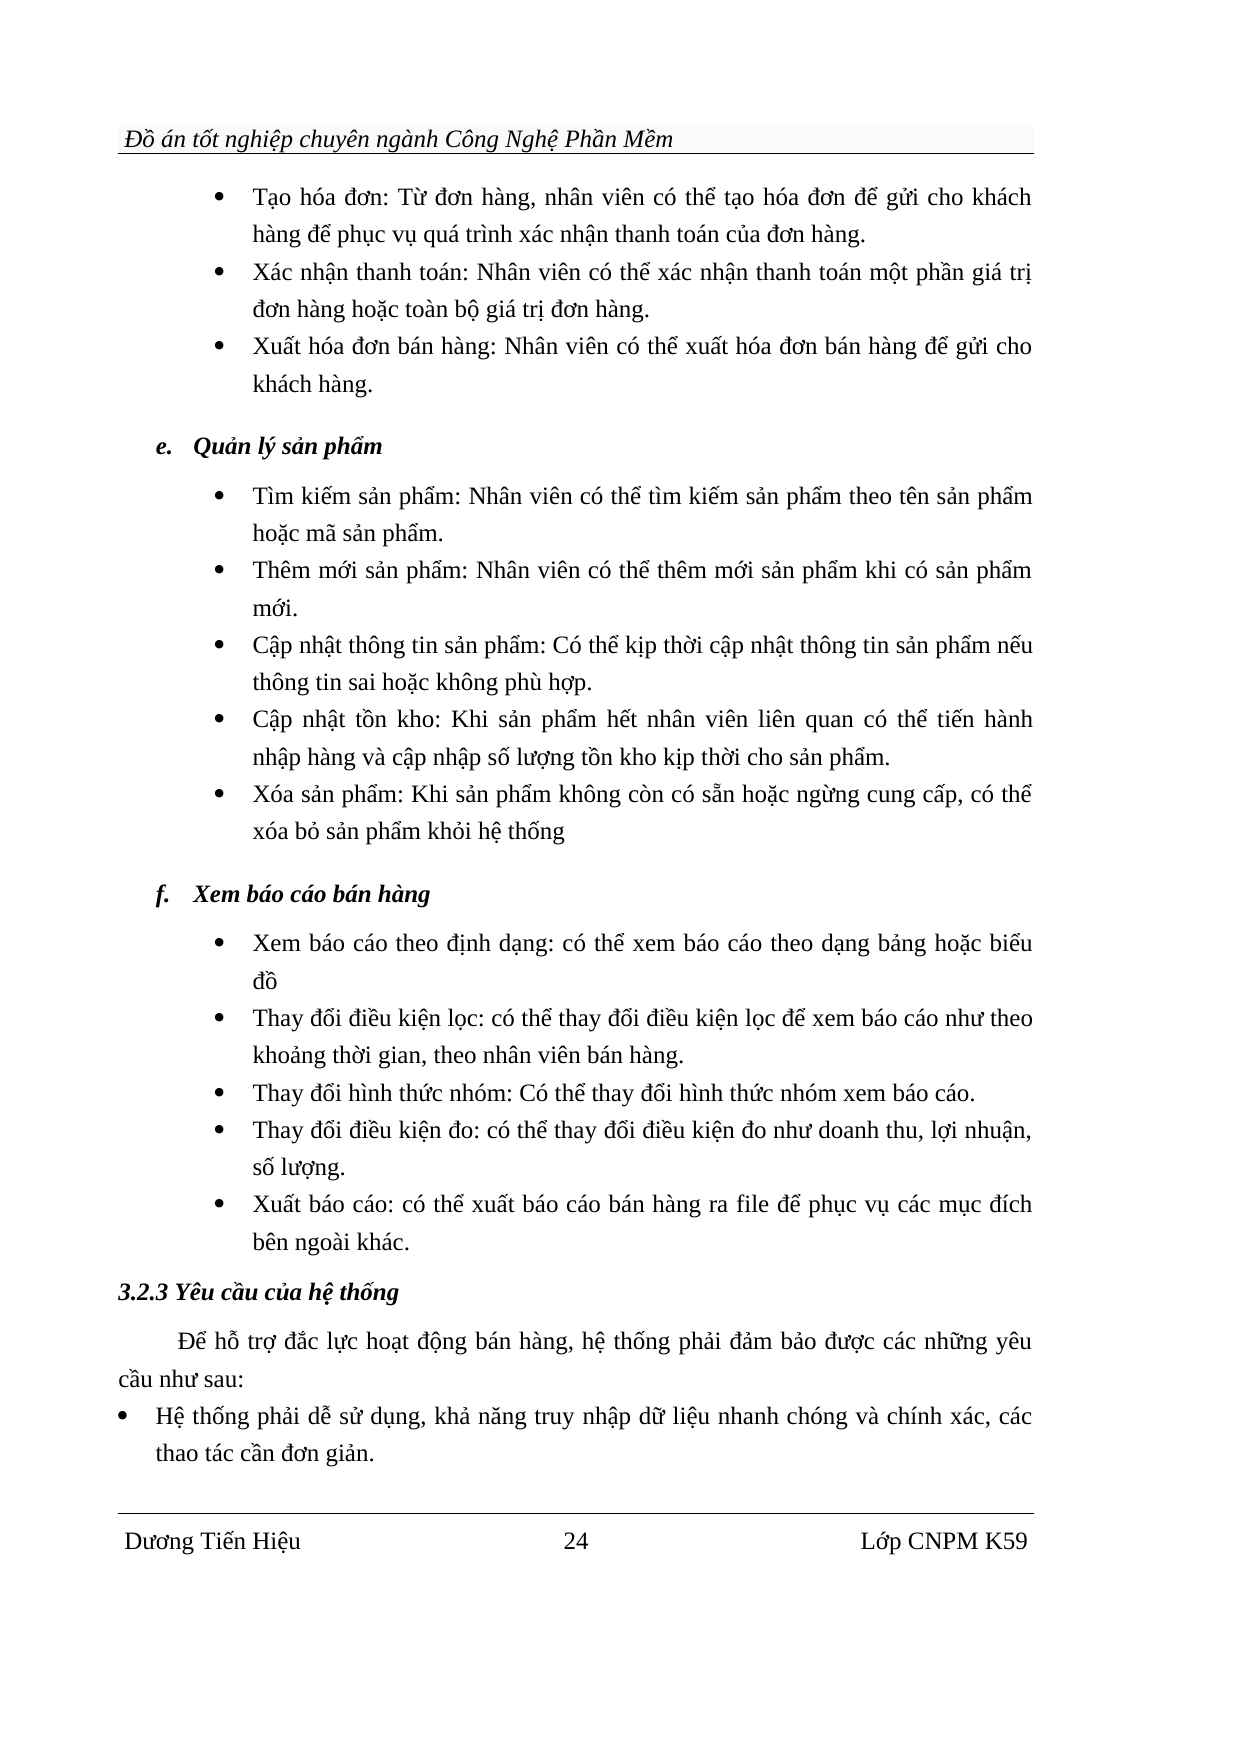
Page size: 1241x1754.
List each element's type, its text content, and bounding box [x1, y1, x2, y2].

list Cập nhật thông tin sản phẩm: Có thể kịp thời cập nhật thông tin sản phẩm nếu thông tin sai hoặc không phù hợp. [215, 630, 1033, 696]
list Xuất hóa đơn bán hàng: Nhân viên có thể xuất hóa đơn bán hàng để gửi cho khách hàng. [215, 331, 1033, 397]
list Tìm kiếm sản phẩm: Nhân viên có thể tìm kiếm sản phẩm theo tên sản phẩm hoặc mã sản phẩm. [215, 481, 1033, 547]
list Xem báo cáo theo định dạng: có thể xem báo cáo theo dạng bảng hoặc biểu đồ [215, 928, 1033, 994]
list Cập nhật tồn kho: Khi sản phẩm hết nhân viên liên quan có thể tiến hành nhập hàng và cập nhập số lượng tồn kho kịp thời cho sản phẩm. [215, 704, 1033, 771]
subtitle Xem báo cáo bán hàng [156, 879, 1033, 907]
list Thay đổi điều kiện đo: có thể thay đổi điều kiện đo như doanh thu, lợi nhuận, số lượng. [215, 1115, 1033, 1181]
list Hệ thống phải dễ sử dụng, khả năng truy nhập dữ liệu nhanh chóng và chính xác, các thao tác cần đơn giản. [118, 1401, 1033, 1467]
text Để hỗ trợ đắc lực hoạt động bán hàng, hệ thống phải đảm bảo được các những yêu cầu như sau: [118, 1326, 1033, 1392]
list Thay đổi điều kiện lọc: có thể thay đổi điều kiện lọc để xem báo cáo như theo khoảng thời gian, theo nhân viên bán hàng. [215, 1003, 1033, 1069]
list Xóa sản phẩm: Khi sản phẩm không còn có sẵn hoặc ngừng cung cấp, có thể xóa bỏ sản phẩm khỏi hệ thống [215, 779, 1033, 845]
list Thay đổi hình thức nhóm: Có thể thay đổi hình thức nhóm xem báo cáo. [215, 1078, 1033, 1106]
subtitle Quản lý sản phẩm [156, 431, 1033, 460]
list Xác nhận thanh toán: Nhân viên có thể xác nhận thanh toán một phần giá trị đơn hàng hoặc toàn bộ giá trị đơn hàng. [215, 257, 1033, 323]
list Tạo hóa đơn: Từ đơn hàng, nhân viên có thể tạo hóa đơn để gửi cho khách hàng để phục vụ quá trình xác nhận thanh toán của đơn hàng. [215, 182, 1033, 248]
list Xuất báo cáo: có thể xuất báo cáo bán hàng ra file để phục vụ các mục đích bên ngoài khác. [215, 1189, 1033, 1256]
list Thêm mới sản phẩm: Nhân viên có thể thêm mới sản phẩm khi có sản phẩm mới. [215, 555, 1033, 621]
subtitle Yêu cầu của hệ thống [118, 1277, 1033, 1305]
